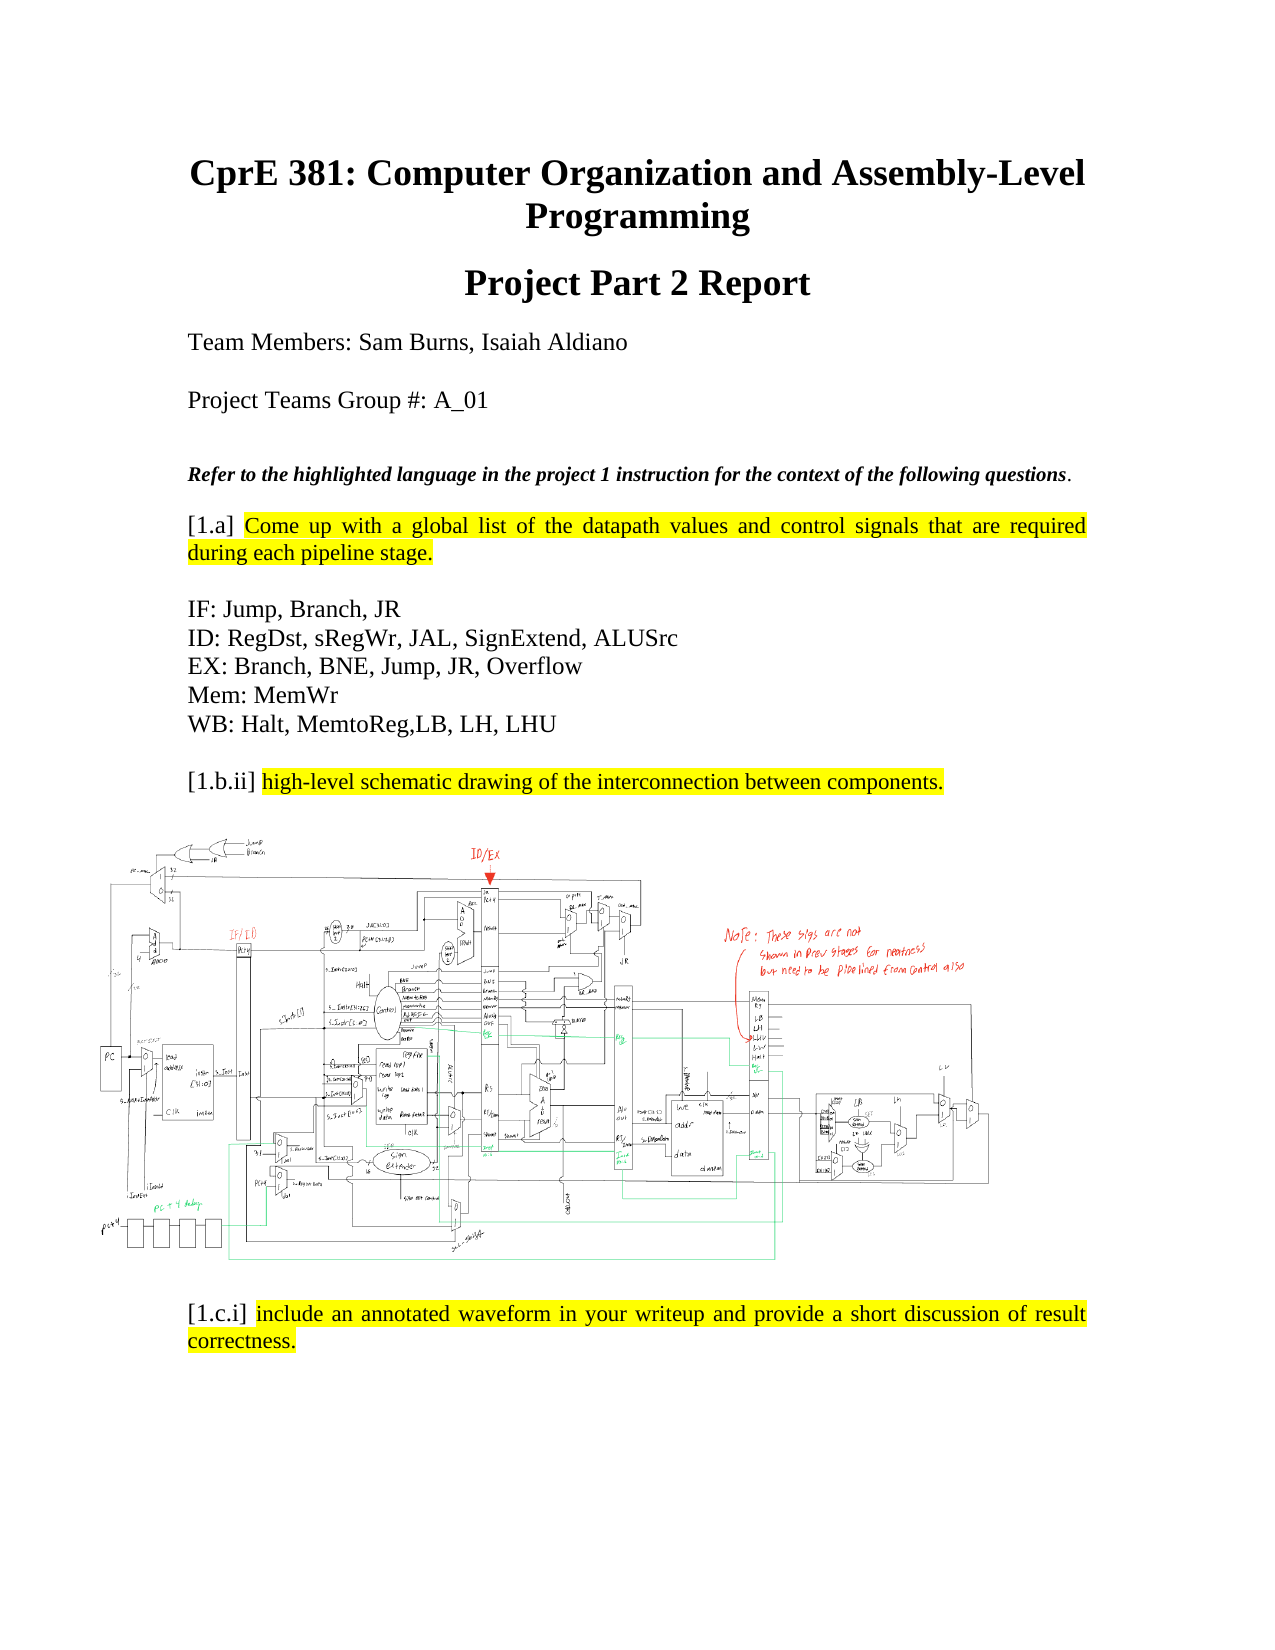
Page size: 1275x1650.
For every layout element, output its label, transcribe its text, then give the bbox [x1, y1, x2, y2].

text Team Members: Sam Burns, Isaiah Aldiano [187, 327, 1087, 356]
text ID: RegDst, sRegWr, JAL, SignExtend, ALUSrc [187, 623, 1087, 651]
text Refer to the highlighted language in the project 1 instruction for the context of the following questions. [187, 462, 1087, 486]
picture [93, 823, 994, 1270]
subtitle Project Teams Group #: A_01 [187, 385, 1087, 414]
text [1.c.i] include an annotated waveform in your writeup and provide a short discussion of result correctness. [187, 1298, 1087, 1353]
text [1.a] Come up with a global list of the datapath values and control signals that are required during each pipeline stage. [187, 510, 1087, 565]
subtitle Project Part 2 Report [187, 260, 1087, 303]
subtitle CprE 381: Computer Organization and Assembly-Level Programming [187, 150, 1087, 236]
text IF: Jump, Branch, JR [187, 594, 1087, 623]
text [1.b.ii] high-level schematic drawing of the interconnection between components. [187, 766, 1087, 795]
text EX: Branch, BNE, Jump, JR, Overflow [187, 651, 1087, 680]
text Mem: MemWr [187, 680, 1087, 709]
text WB: Halt, MemtoReg,LB, LH, LHU [187, 709, 1087, 738]
